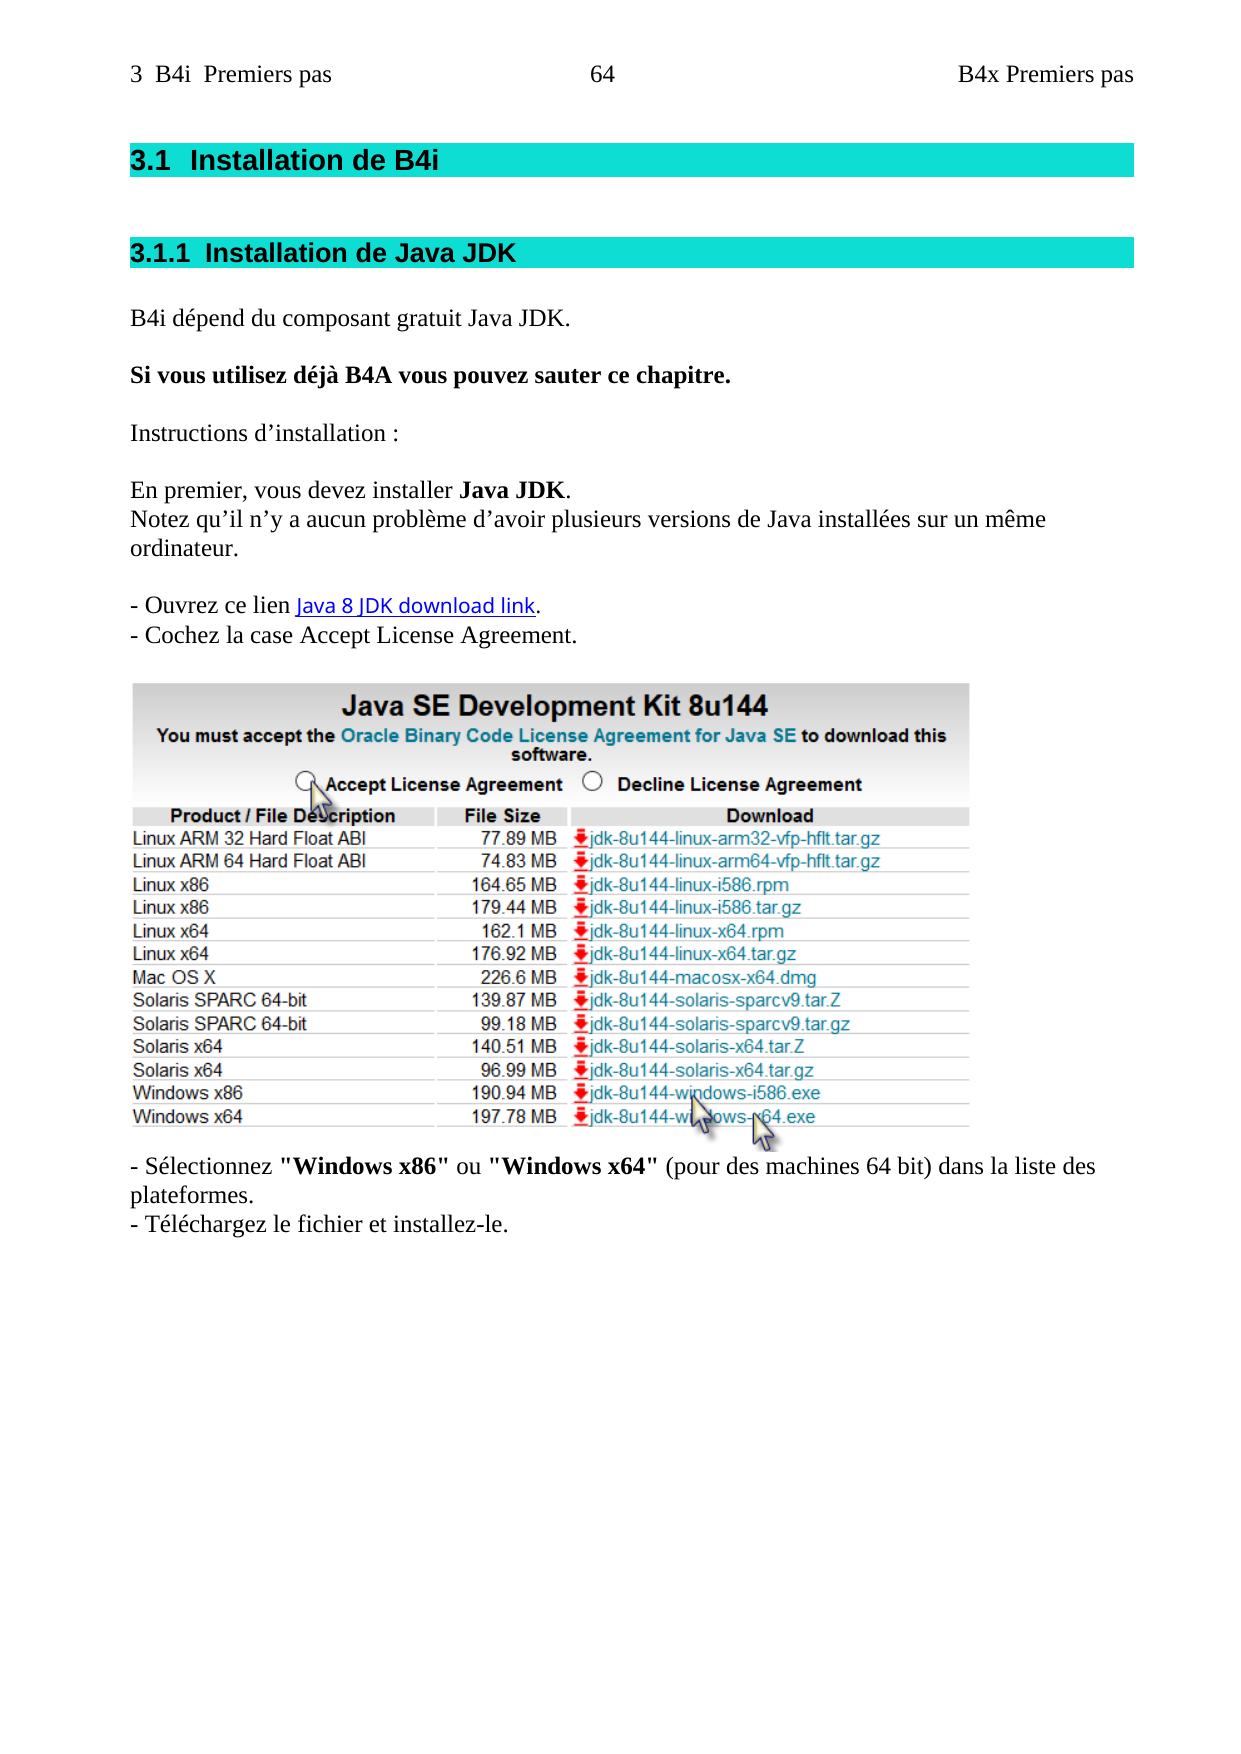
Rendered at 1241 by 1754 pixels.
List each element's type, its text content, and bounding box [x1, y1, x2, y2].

subtitle Installation de Java JDK [130, 237, 1134, 268]
text Instructions d’installation : [130, 389, 1134, 447]
picture [129, 677, 972, 1152]
text - Téléchargez le fichier et installez-le. [130, 1209, 1134, 1266]
subtitle Installation de B4i [130, 143, 1134, 177]
text B4i dépend du composant gratuit Java JDK. [130, 303, 1134, 360]
text Si vous utilisez déjà B4A vous pouvez sauter ce chapitre. [130, 360, 1134, 389]
text En premier, vous devez installer Java JDK. Notez qu’il n’y a aucun problème d’avoir plusieurs versions de Java installées sur un même ordinateur. - Ouvrez ce lien Java 8 JDK download link. [130, 447, 1134, 620]
